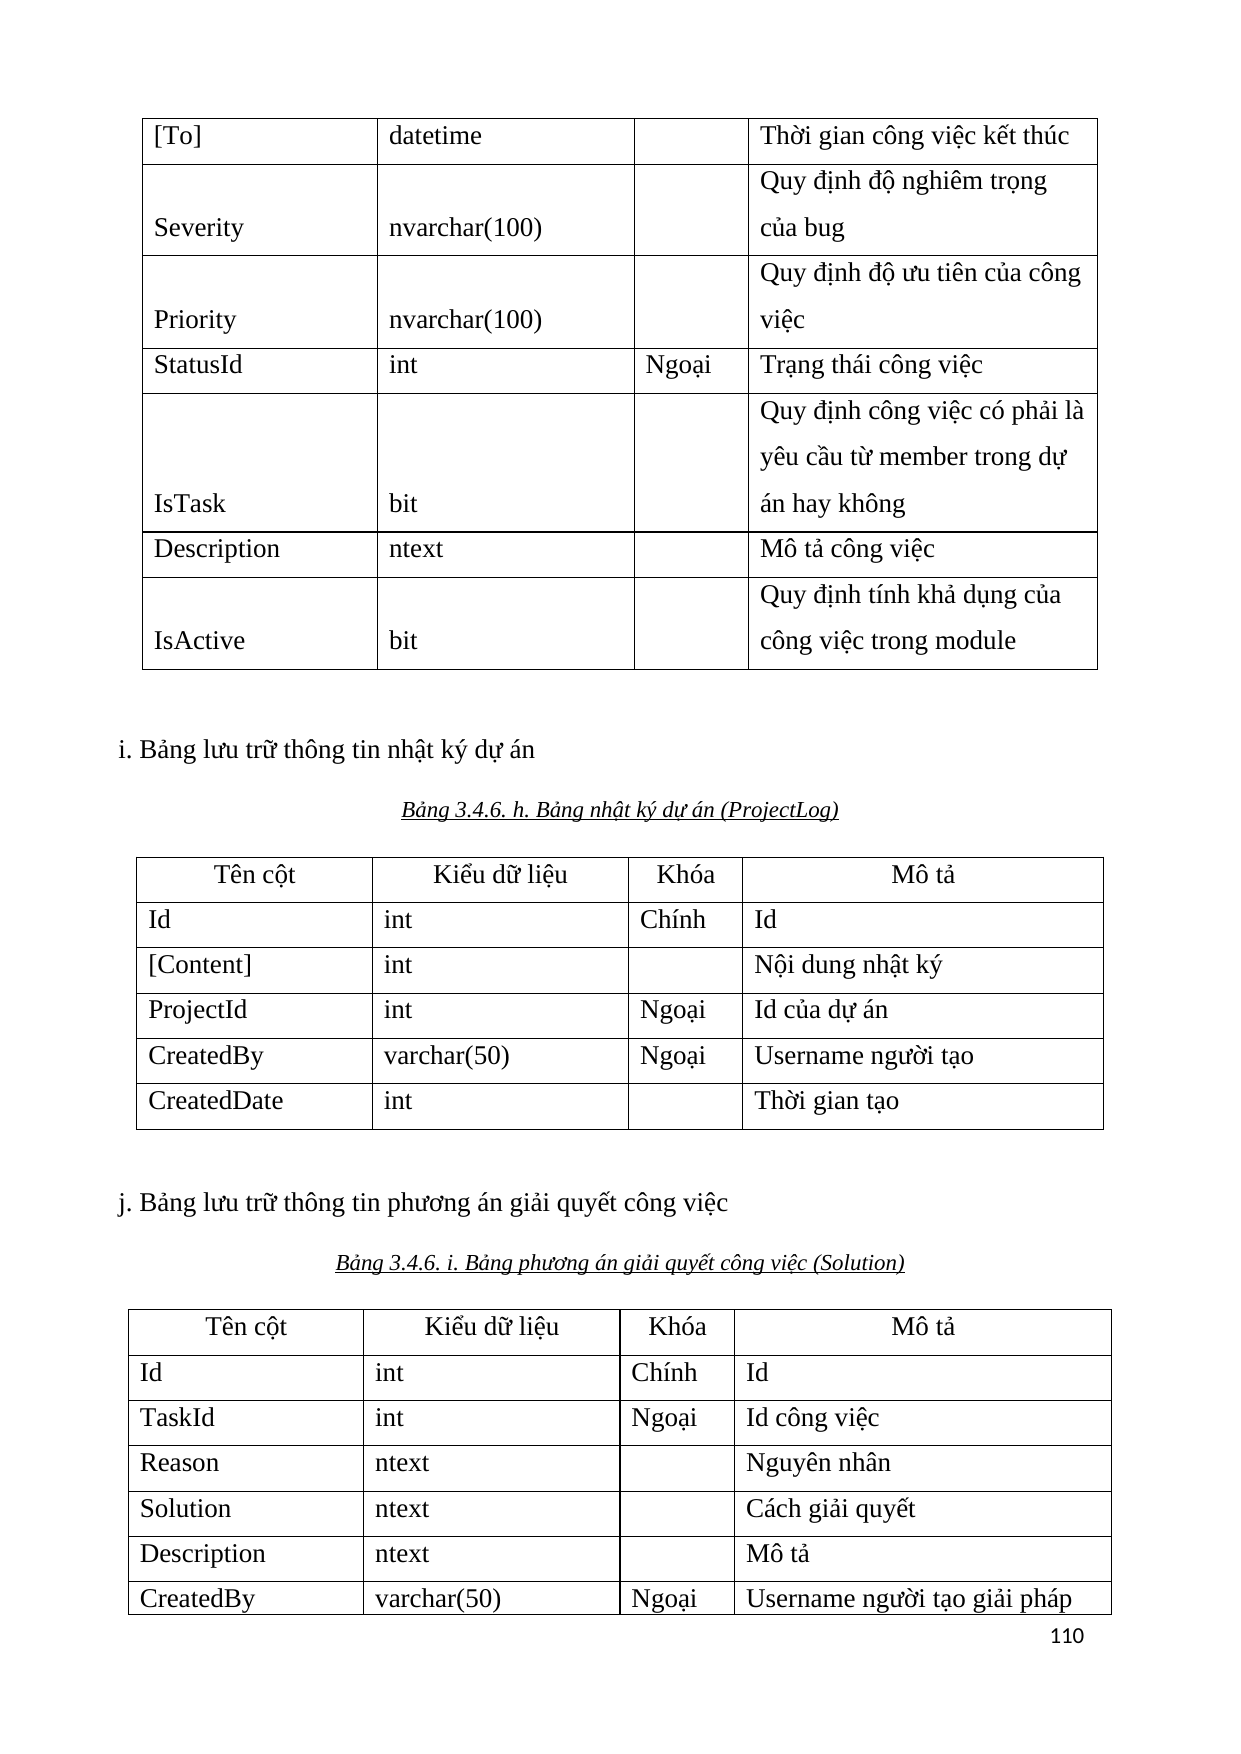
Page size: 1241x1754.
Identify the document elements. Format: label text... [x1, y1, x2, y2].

table_cell [Content] [137, 948, 372, 993]
table_cell CreatedDate [137, 1084, 372, 1128]
table_cell nvarchar(100) [378, 165, 634, 255]
table_cell IsTask [143, 394, 377, 531]
table_cell Solution [129, 1492, 363, 1536]
table_header Kiểu dữ liệu [373, 858, 628, 902]
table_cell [735, 1582, 1111, 1613]
table_cell [635, 578, 748, 669]
table_cell CreatedBy [137, 1039, 372, 1083]
table_header Tên cột [129, 1310, 363, 1355]
table_cell [621, 1492, 734, 1536]
table_cell int [364, 1356, 619, 1400]
table_cell nvarchar(100) [378, 256, 634, 347]
text j. Bảng lưu trữ thông tin phương án giải quyết công việc [118, 1186, 1122, 1217]
table_cell ntext [378, 533, 634, 577]
table_cell Quy định tính khả dụng của công việc trong module [749, 578, 1097, 669]
table_cell varchar(50) [364, 1582, 619, 1613]
table_header Khóa [629, 858, 742, 902]
table_header Khóa [621, 1310, 734, 1355]
table_cell Thời gian tạo [743, 1084, 1103, 1128]
text i. Bảng lưu trữ thông tin nhật ký dự án [118, 733, 1122, 764]
table_cell Nguyên nhân [735, 1446, 1111, 1491]
table_cell Cách giải quyết [735, 1492, 1111, 1536]
table_cell Nội dung nhật ký [743, 948, 1103, 993]
table_cell [635, 394, 748, 531]
table_cell Ngoại [621, 1401, 734, 1445]
table_cell Mô tả công việc [749, 533, 1097, 577]
table_cell Chính [621, 1356, 734, 1400]
table_cell Mô tả [735, 1537, 1111, 1581]
table_cell [To] [143, 119, 377, 163]
table_cell [621, 1446, 734, 1491]
table_cell ntext [364, 1446, 619, 1491]
table_header Tên cột [137, 858, 372, 902]
table_cell bit [378, 578, 634, 669]
table_cell varchar(50) [373, 1039, 628, 1083]
table_cell ProjectId [137, 994, 372, 1038]
table_cell Id công việc [735, 1401, 1111, 1445]
table_cell Priority [143, 256, 377, 347]
table_cell Chính [629, 903, 742, 947]
table_header Mô tả [743, 858, 1103, 902]
table_header Kiểu dữ liệu [364, 1310, 619, 1355]
table_cell Id [735, 1356, 1111, 1400]
table_cell int [364, 1401, 619, 1445]
table_cell bit [378, 394, 634, 531]
table_cell Ngoại [629, 994, 742, 1038]
table_cell Id [129, 1356, 363, 1400]
table_cell [621, 1537, 734, 1581]
table_cell [629, 1084, 742, 1128]
table_cell Ngoại [629, 1039, 742, 1083]
text Bảng 3.4.6. j. Bảng phương án giải quyết công việc (Solution) [118, 1249, 1122, 1275]
table_cell int [378, 349, 634, 393]
table_cell ntext [364, 1492, 619, 1536]
table_header Mô tả [735, 1310, 1111, 1355]
table_cell Id [137, 903, 372, 947]
table_cell Severity [143, 165, 377, 255]
table_cell Ngoại [621, 1582, 734, 1613]
table_cell ntext [364, 1537, 619, 1581]
table_cell [629, 948, 742, 993]
table_cell Quy định độ ưu tiên của công việc [749, 256, 1097, 347]
table_cell Thời gian công việc kết thúc [749, 119, 1097, 163]
table_cell Trạng thái công việc [749, 349, 1097, 393]
table_cell StatusId [143, 349, 377, 393]
table_cell [635, 533, 748, 577]
table_cell Description [143, 533, 377, 577]
table_cell int [373, 948, 628, 993]
table_cell Quy định công việc có phải là yêu cầu từ member trong dự án hay không [749, 394, 1097, 531]
table_cell Username người tạo [743, 1039, 1103, 1083]
table_cell TaskId [129, 1401, 363, 1445]
table_cell Description [129, 1537, 363, 1581]
table_cell Id của dự án [743, 994, 1103, 1038]
table_cell Quy định độ nghiêm trọng của bug [749, 165, 1097, 255]
table_cell Reason [129, 1446, 363, 1491]
table_cell int [373, 994, 628, 1038]
table_cell IsActive [143, 578, 377, 669]
table_cell [635, 119, 748, 163]
table_cell datetime [378, 119, 634, 163]
table_cell CreatedBy [129, 1582, 363, 1613]
table_cell Id [743, 903, 1103, 947]
table_cell [635, 256, 748, 347]
table_cell Ngoại [635, 349, 748, 393]
table_cell [635, 165, 748, 255]
text Bảng 3.4.6. i. Bảng nhật ký dự án (ProjectLog) [118, 796, 1122, 823]
table_cell int [373, 1084, 628, 1128]
table_cell int [373, 903, 628, 947]
